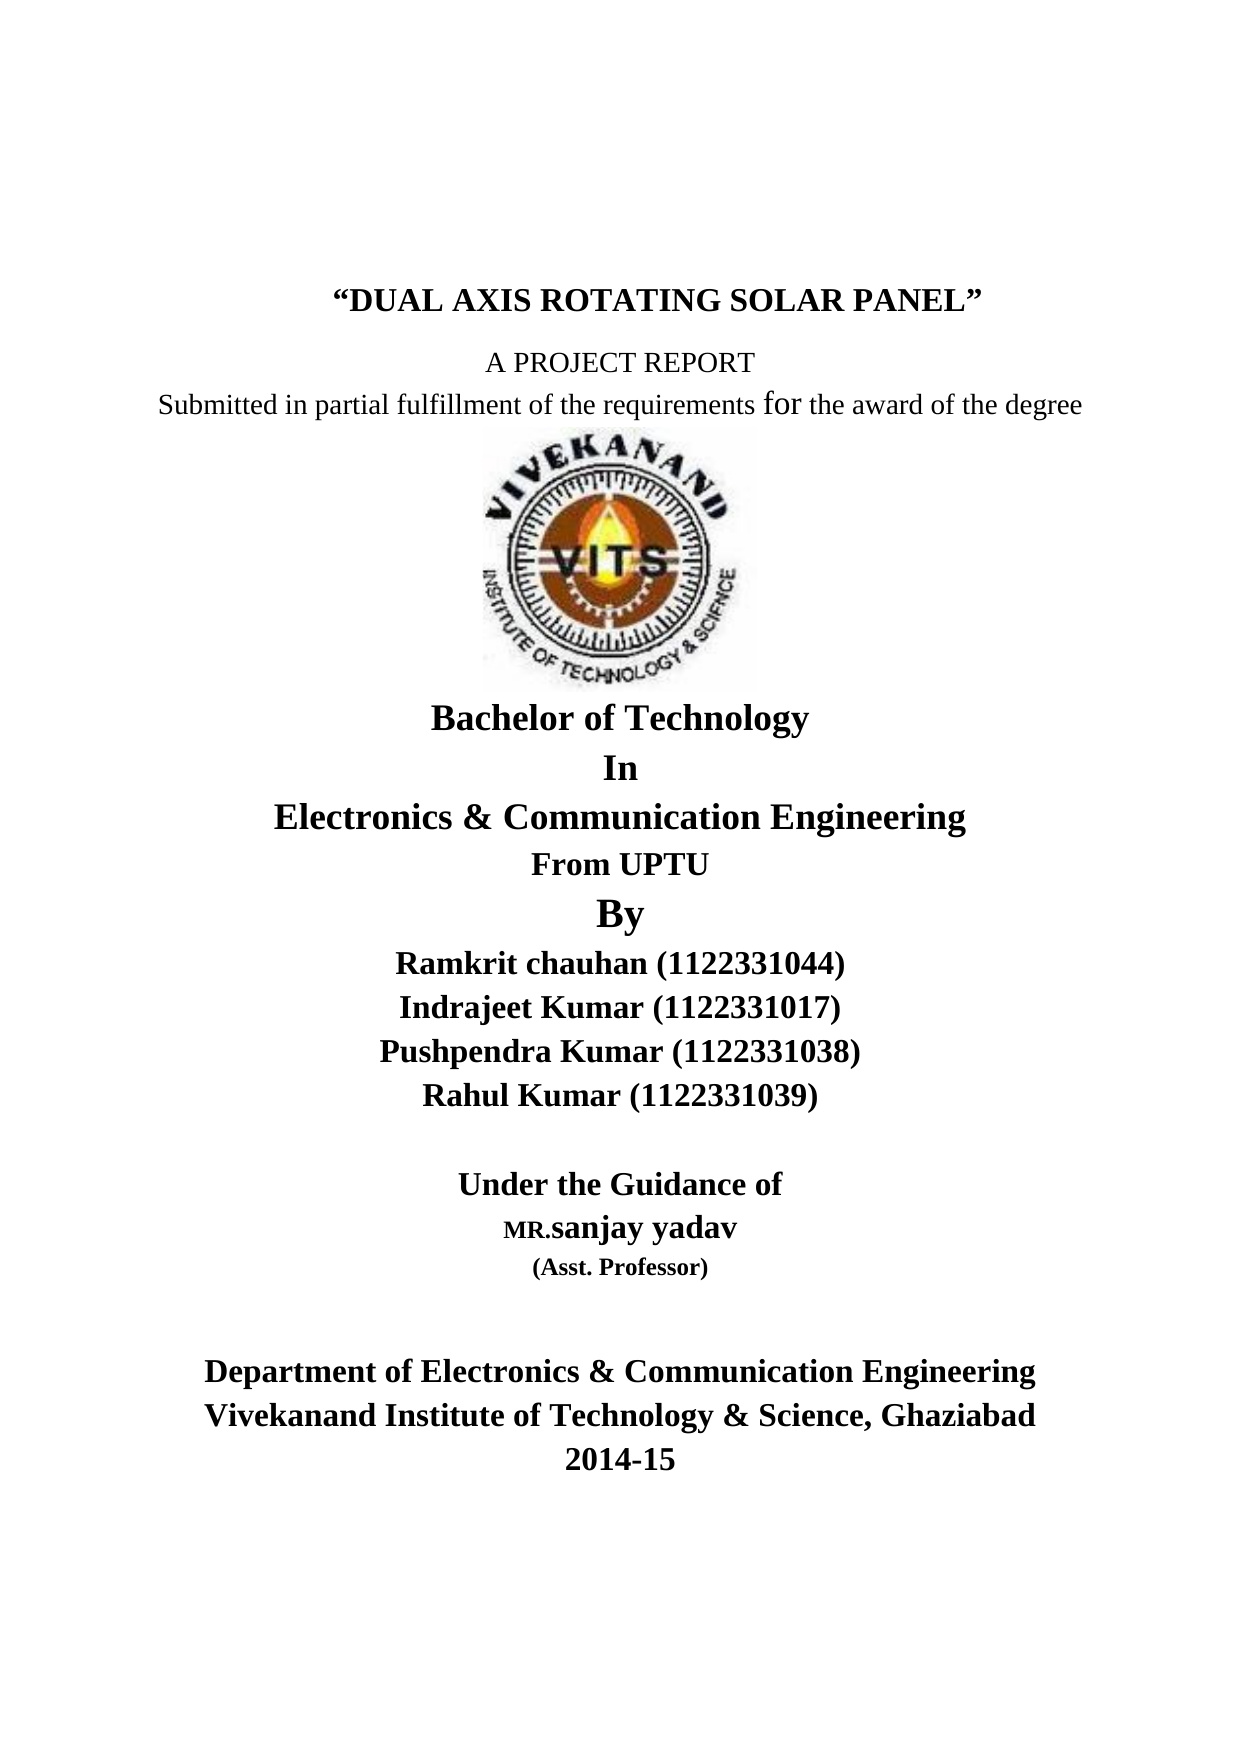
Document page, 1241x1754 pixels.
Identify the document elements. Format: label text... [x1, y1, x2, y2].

text Under the Guidance of [150, 1164, 1090, 1202]
text Vivekanand Institute of Technology & Science, Ghaziabad [150, 1395, 1090, 1433]
picture [482, 427, 758, 692]
text (Asst. Professor) [150, 1252, 1090, 1281]
text Bachelor of Technology [150, 696, 1090, 739]
text From UPTU [150, 844, 1090, 883]
text “DUAL AXIS ROTATING SOLAR PANEL” [225, 280, 1090, 318]
text Indrajeet Kumar (1122331017) [150, 987, 1090, 1026]
text Electronics & Communication Engineering [150, 795, 1090, 838]
text 2014-15 [150, 1439, 1090, 1477]
text Ramkrit chauhan (1122331044) [150, 943, 1090, 982]
text A PROJECT REPORT [150, 345, 1090, 378]
text Pushpendra Kumar (1122331038) [150, 1032, 1090, 1070]
text Department of Electronics & Communication Engineering [150, 1351, 1090, 1389]
text Submitted in partial fulfillment of the requirements for the award of the degree [150, 383, 1090, 422]
text In [150, 745, 1090, 788]
text Rahul Kumar (1122331039) [150, 1076, 1090, 1114]
text MR.sanjay yadav [150, 1208, 1090, 1246]
text By [150, 888, 1090, 936]
